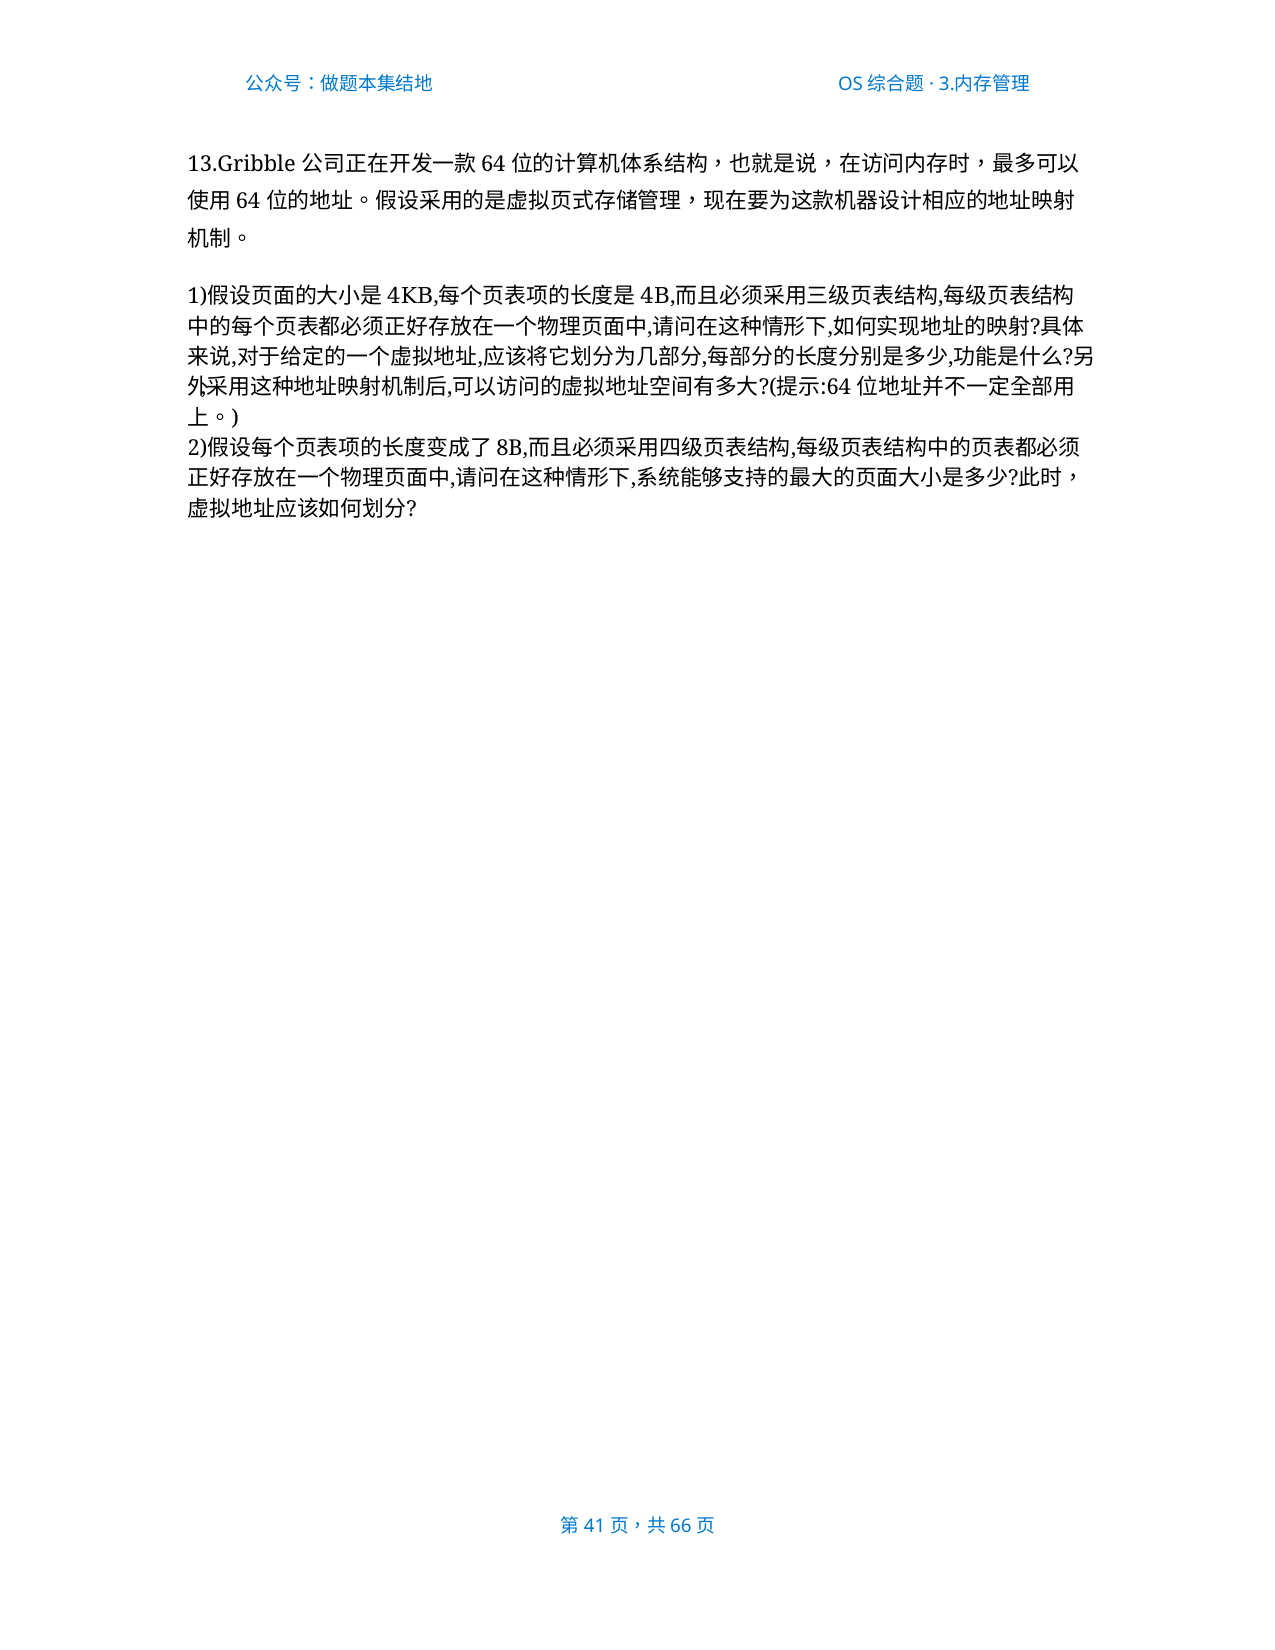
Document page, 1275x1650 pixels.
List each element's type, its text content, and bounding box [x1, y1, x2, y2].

text 第 41 页，共66 页 [150, 1518, 1125, 1536]
text 公众号：做题本集结地 OS 综合题 · 3.内存管理 [150, 76, 1125, 94]
text 1)假设页面的大小是4KB,每个页表项的长度是4B,而且必须采用三级页表结构,每级页表结构中的每个页表都必须正好存放在一个物理页面中,请问在这种情形下,如何实现地址的映射?具体来说,对于给定的一个虚拟地址,应该将它划分为几部分,每部分的长度分别是多少,功能是什么?另外,采用这种地址映射机制后,可以访问的虚拟地址空间有多大?(提示:64 位地址并不一定全部用上。) 2)假设每个页表项的长度变成了8B,而且必须采用四级页表结构,每级页表结构中的页表都必须正好存放在一个物理页面中,请问在这种情形下,系统能够支持的最大的页面大小是多少?此时，虚拟地址应该如何划分? [187, 280, 1095, 522]
text 13.Gribble 公司正在开发一款64 位的计算机体系结构，也就是说，在访问内存时，最多可以使用64 位的地址。假设采用的是虚拟页式存储管理，现在要为这款机器设计相应的地址映射机制。 [187, 148, 1080, 252]
